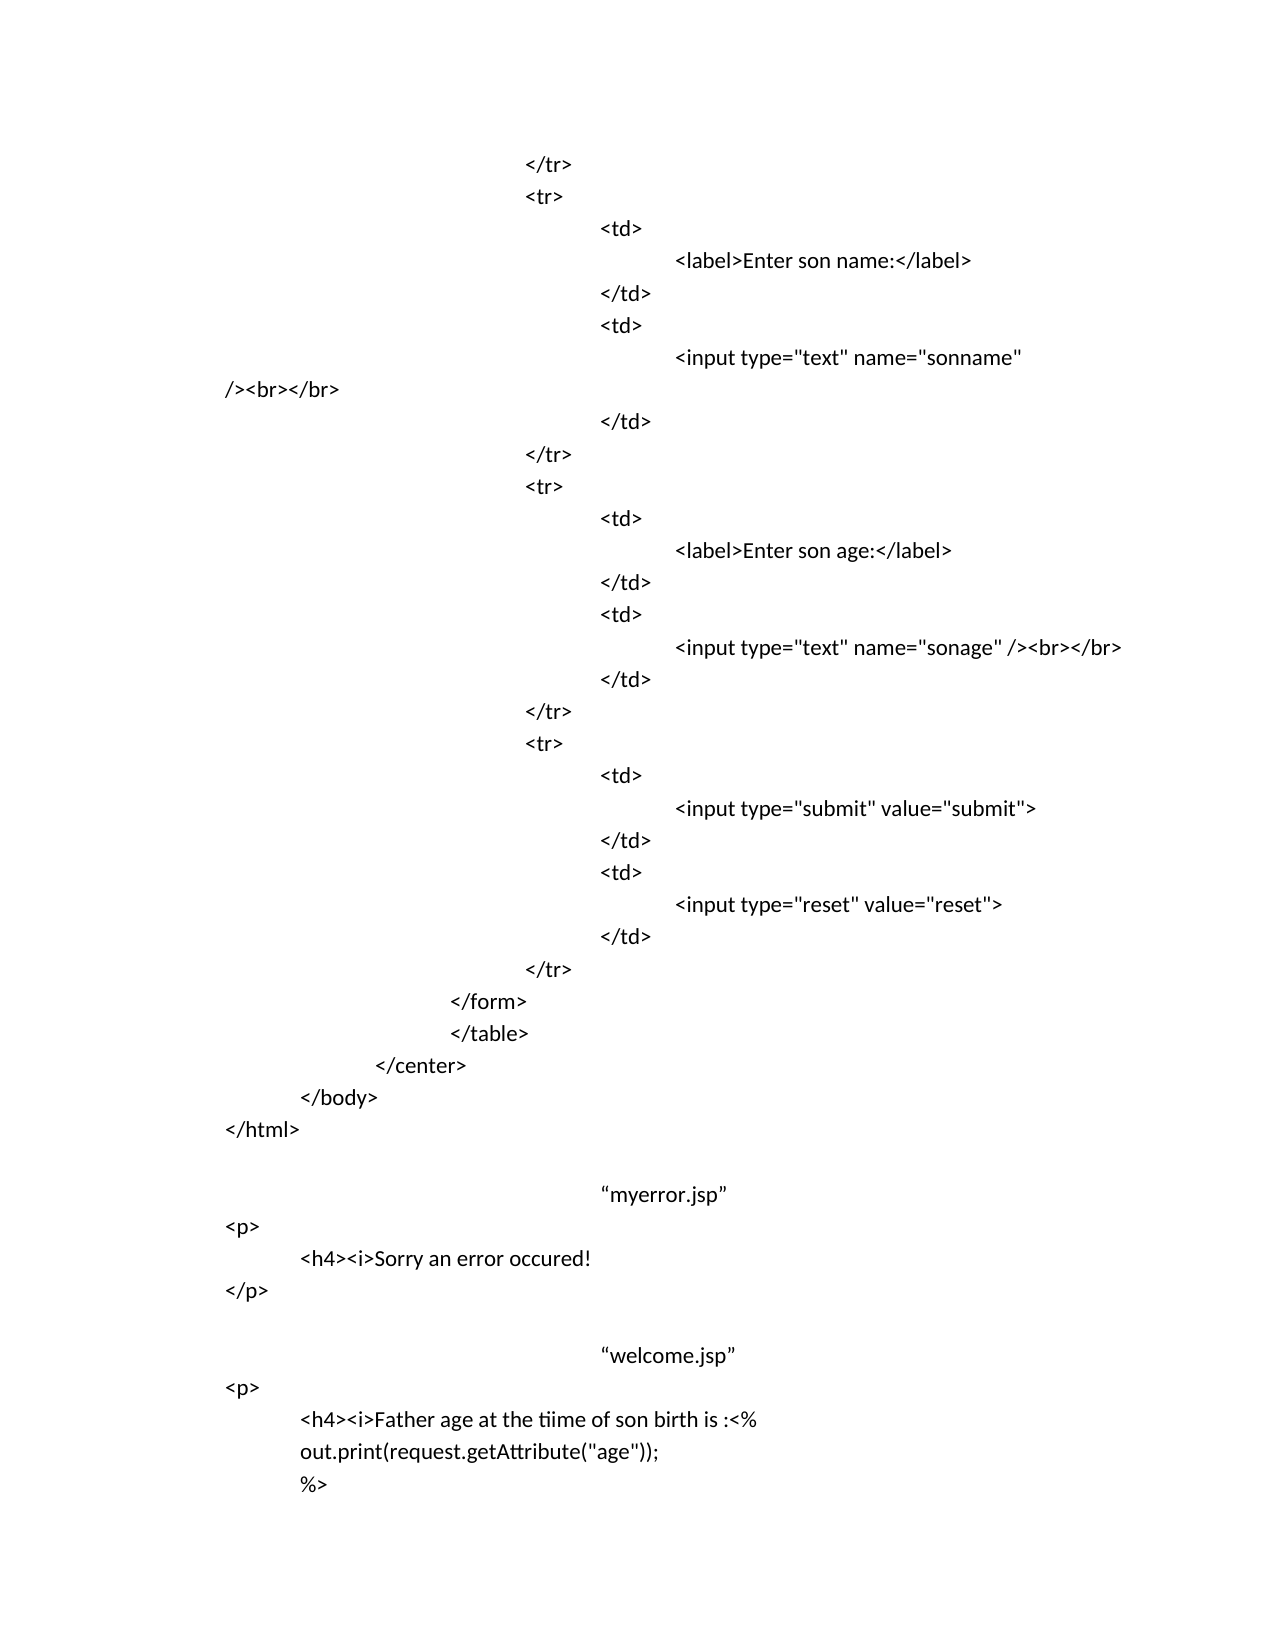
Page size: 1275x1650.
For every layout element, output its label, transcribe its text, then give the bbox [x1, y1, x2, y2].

list out.print(request.getAttribute("age")); [225, 1437, 1125, 1466]
list <tr> [225, 472, 1125, 500]
list <td> [225, 858, 1125, 886]
list <td> [225, 601, 1125, 629]
list </tr> [225, 150, 1125, 178]
list <td> [225, 504, 1125, 532]
list </body> [225, 1083, 1125, 1111]
list </p> [225, 1277, 1125, 1304]
list “welcome.jsp” [225, 1341, 1125, 1369]
list “myerror.jsp” [225, 1180, 1125, 1208]
list <h4><i>Father age at the tiime of son birth is :<% [225, 1405, 1125, 1433]
list </td> [225, 826, 1125, 854]
list <td> [225, 762, 1125, 789]
list </form> [225, 987, 1125, 1015]
list </td> [225, 407, 1125, 436]
list </tr> [225, 697, 1125, 725]
list <input type="reset" value="reset"> [225, 890, 1125, 918]
list <input type="text" name="sonage" /><br></br> [225, 633, 1125, 661]
list <h4><i>Sorry an error occured! [225, 1244, 1125, 1272]
list </td> [225, 665, 1125, 693]
list </tr> [225, 440, 1125, 468]
list <tr> [225, 182, 1125, 210]
list <tr> [225, 729, 1125, 757]
list </html> [225, 1116, 1125, 1144]
list <td> [225, 311, 1125, 339]
list </table> [225, 1019, 1125, 1047]
list <input type="text" name="sonname" /><br></br> [225, 343, 1125, 403]
list <p> [225, 1212, 1125, 1240]
list </td> [225, 279, 1125, 307]
list </center> [225, 1051, 1125, 1079]
list </td> [225, 568, 1125, 596]
list <input type="submit" value="submit"> [225, 794, 1125, 822]
list <td> [225, 214, 1125, 242]
list </tr> [225, 955, 1125, 983]
list </td> [225, 922, 1125, 951]
list <label>Enter son name:</label> [225, 247, 1125, 274]
list <p> [225, 1373, 1125, 1401]
list <label>Enter son age:</label> [225, 536, 1125, 564]
list %> [225, 1470, 1125, 1498]
